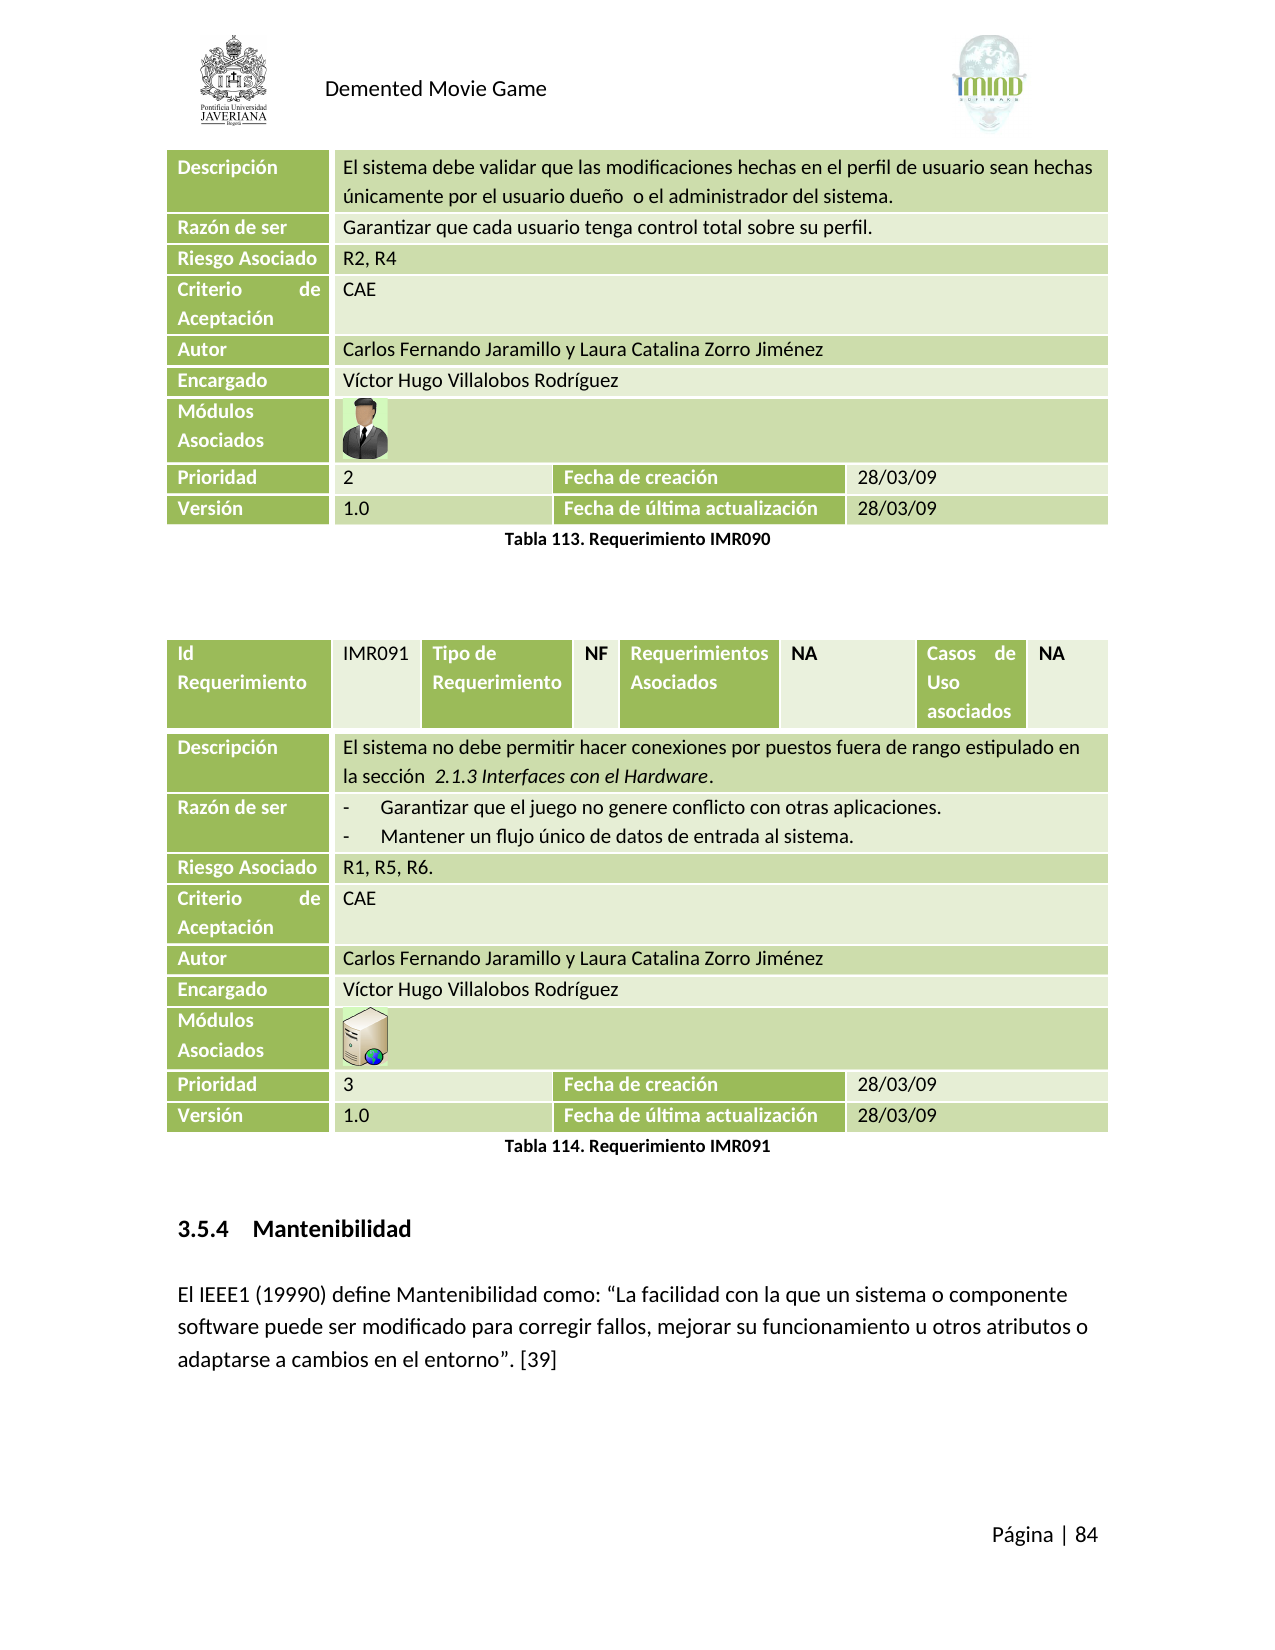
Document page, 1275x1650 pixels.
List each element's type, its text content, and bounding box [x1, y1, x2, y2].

text Tabla 113. Requerimiento IMR090 [177, 527, 1098, 549]
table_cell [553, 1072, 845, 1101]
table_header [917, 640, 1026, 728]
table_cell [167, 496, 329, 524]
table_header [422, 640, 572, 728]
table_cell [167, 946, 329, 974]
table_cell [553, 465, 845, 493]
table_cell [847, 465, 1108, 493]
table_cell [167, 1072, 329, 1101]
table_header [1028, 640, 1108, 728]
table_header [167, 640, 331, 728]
subtitle Mantenibilidad [177, 1213, 1098, 1244]
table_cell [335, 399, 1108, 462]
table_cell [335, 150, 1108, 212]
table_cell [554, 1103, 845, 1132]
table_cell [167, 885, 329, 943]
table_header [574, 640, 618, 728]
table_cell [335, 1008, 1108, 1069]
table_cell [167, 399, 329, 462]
text Tabla 114. Requerimiento IMR091 [177, 1134, 1098, 1157]
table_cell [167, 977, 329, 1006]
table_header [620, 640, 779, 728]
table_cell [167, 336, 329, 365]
picture [342, 398, 388, 459]
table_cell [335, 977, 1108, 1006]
picture [951, 35, 1033, 138]
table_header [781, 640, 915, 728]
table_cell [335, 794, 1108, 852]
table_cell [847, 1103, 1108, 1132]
picture [342, 1007, 388, 1066]
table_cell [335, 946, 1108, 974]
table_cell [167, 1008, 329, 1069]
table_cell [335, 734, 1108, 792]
picture [200, 35, 267, 126]
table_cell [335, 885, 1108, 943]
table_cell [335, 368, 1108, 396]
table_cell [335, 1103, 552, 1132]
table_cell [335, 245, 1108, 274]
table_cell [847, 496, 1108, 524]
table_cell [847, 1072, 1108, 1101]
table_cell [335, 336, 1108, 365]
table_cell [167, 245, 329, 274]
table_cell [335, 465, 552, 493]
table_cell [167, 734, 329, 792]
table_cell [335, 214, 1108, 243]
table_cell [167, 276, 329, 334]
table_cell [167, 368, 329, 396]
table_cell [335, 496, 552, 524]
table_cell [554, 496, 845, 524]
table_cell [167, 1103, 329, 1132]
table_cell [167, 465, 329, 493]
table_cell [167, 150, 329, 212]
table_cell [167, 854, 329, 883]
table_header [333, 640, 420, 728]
text El IEEE1 (19990) define Mantenibilidad como: “La facilidad con la que un sistema o componente software puede ser modificado para corregir fallos, mejorar su funcionamiento u otros atributos o adaptarse a cambios en el entorno”. [39] [177, 1280, 1098, 1373]
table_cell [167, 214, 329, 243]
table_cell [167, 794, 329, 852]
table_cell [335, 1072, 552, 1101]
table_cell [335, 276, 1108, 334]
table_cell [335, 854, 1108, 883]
